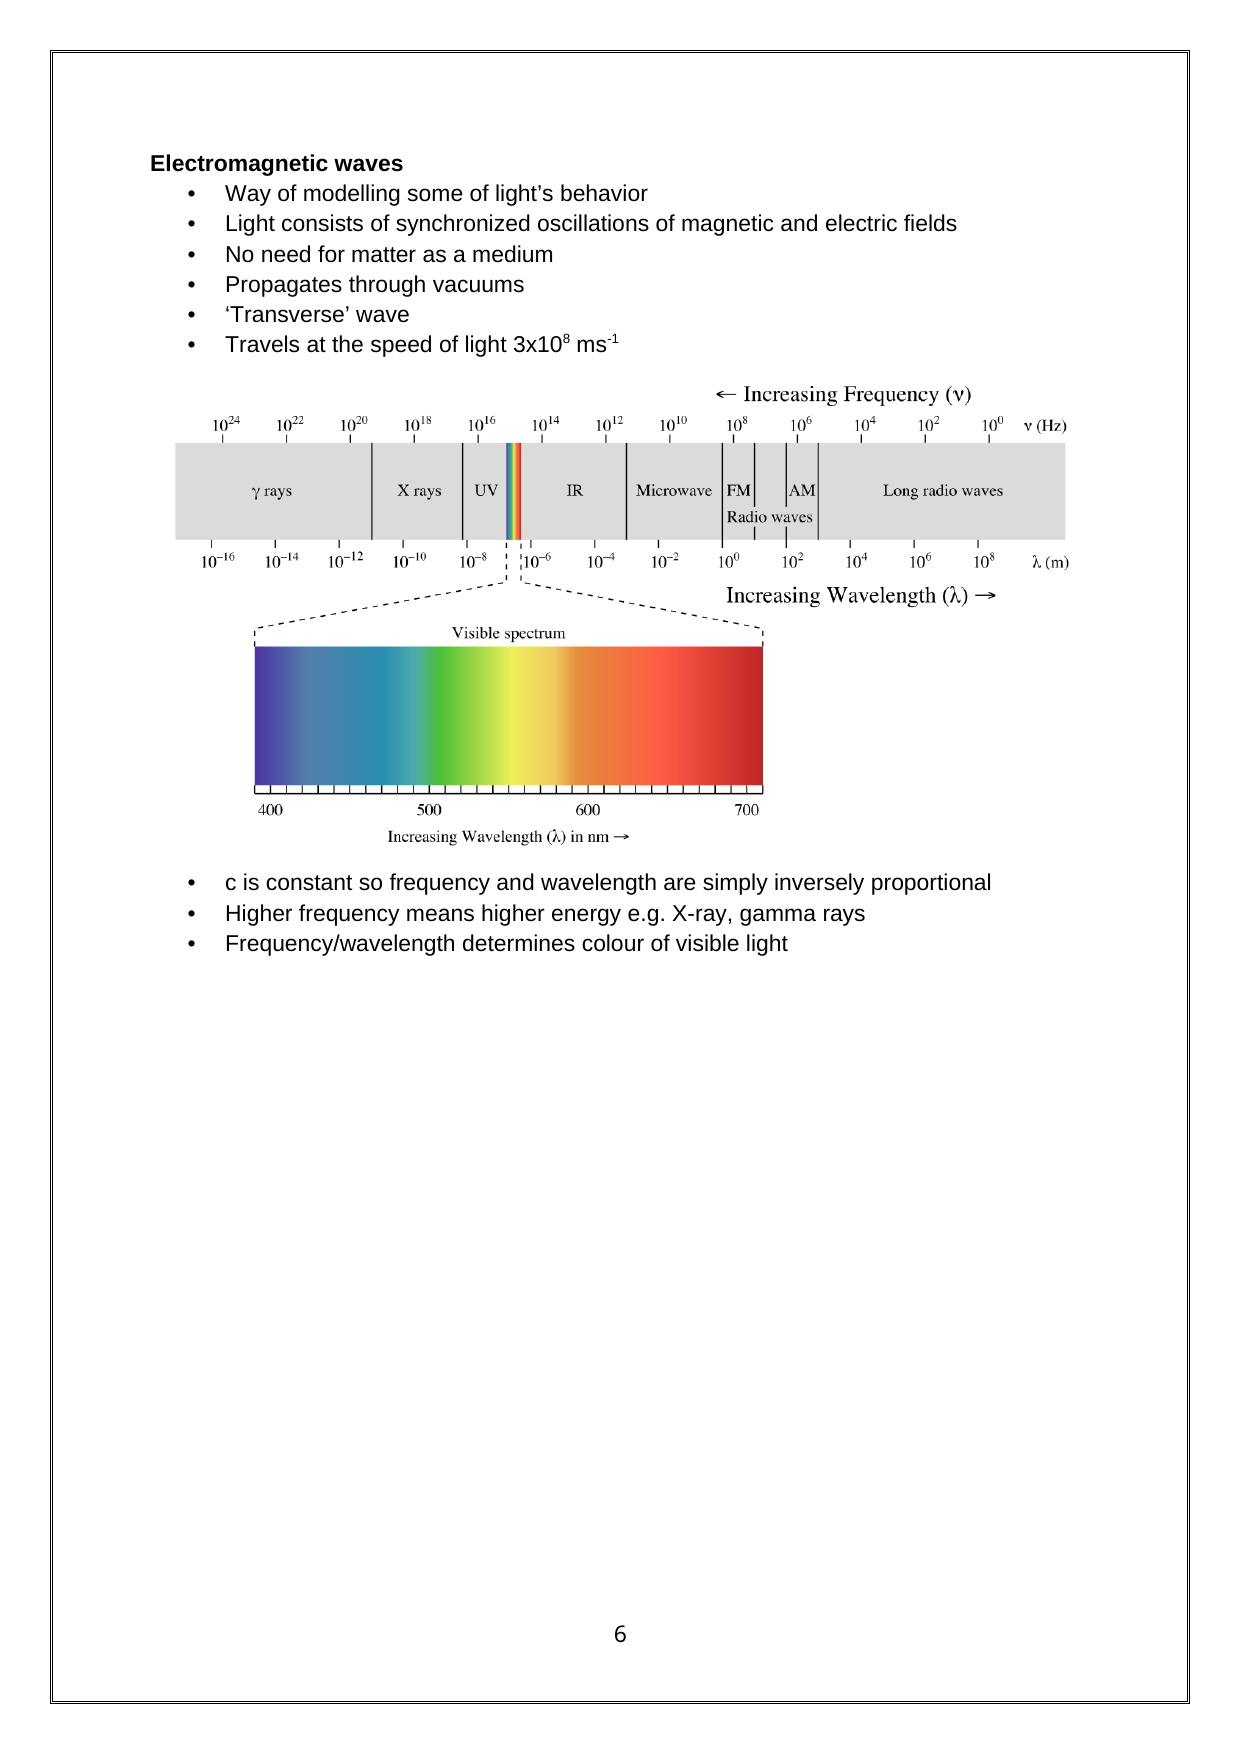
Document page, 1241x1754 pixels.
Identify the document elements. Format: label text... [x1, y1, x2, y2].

picture [150, 361, 1091, 865]
text Electromagnetic waves [150, 150, 1090, 176]
list Frequency/wavelength determines colour of visible light [187, 930, 1090, 956]
list Light consists of synchronized oscillations of magnetic and electric fields [187, 210, 1090, 237]
list Propagates through vacuums [187, 271, 1090, 297]
list Higher frequency means higher energy e.g. X-ray, gamma rays [187, 899, 1090, 926]
list Way of modelling some of light’s behavior [187, 180, 1090, 207]
list Travels at the speed of light 3x108 ms-1 [187, 331, 1090, 358]
list No need for matter as a medium [187, 241, 1090, 267]
list c is constant so frequency and wavelength are simply inversely proportional [187, 869, 1090, 896]
list ‘Transverse’ wave [187, 301, 1090, 327]
